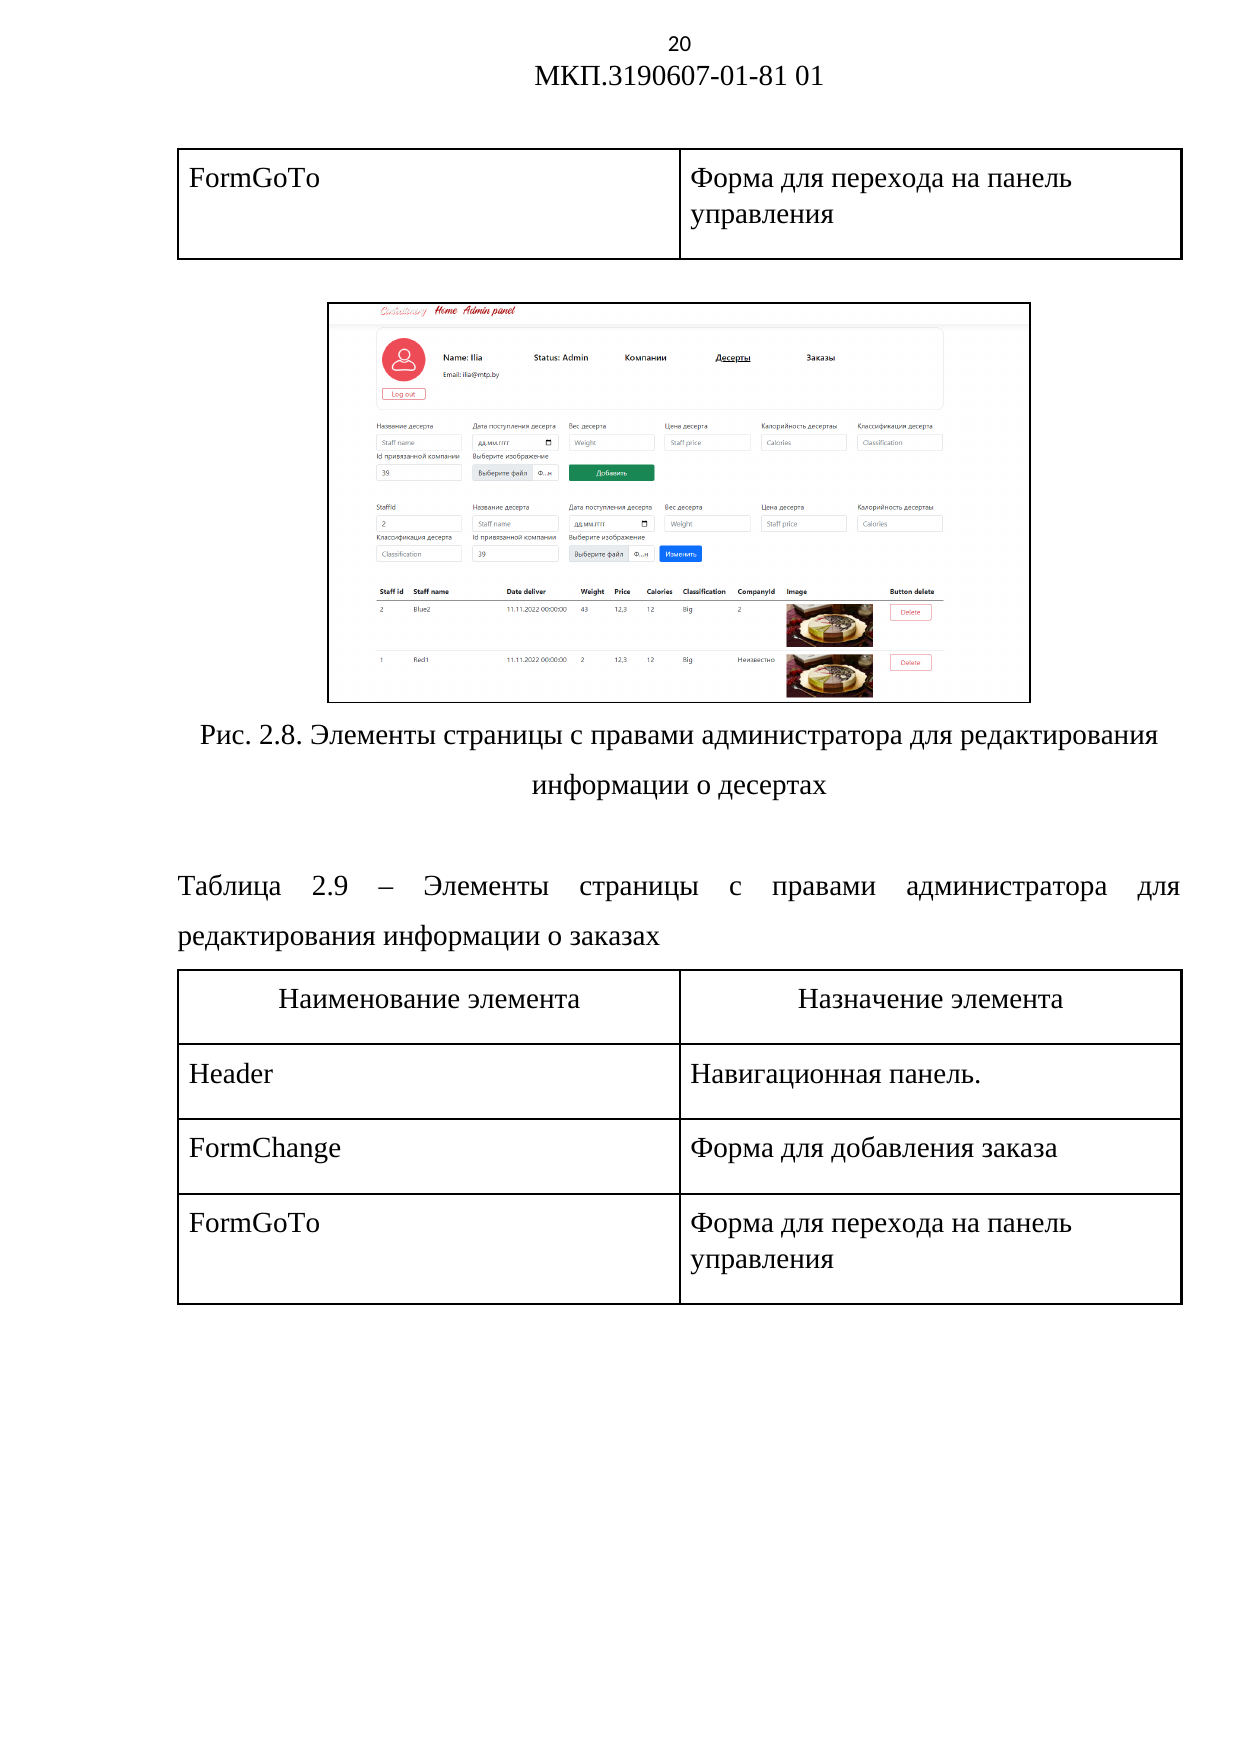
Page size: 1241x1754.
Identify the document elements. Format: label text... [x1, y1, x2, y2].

table_cell FormGoTo [179, 1195, 679, 1303]
picture [329, 304, 1029, 702]
table_header Наименование элемента [179, 971, 679, 1043]
table_cell FormChange [179, 1120, 679, 1193]
table_cell Header [179, 1045, 679, 1118]
table_cell Форма для добавления заказа [681, 1120, 1180, 1193]
text Таблица 2.9 – Элементы страницы с правами администратора для редактирования информации о заказах [177, 868, 1181, 952]
table_cell Навигационная панель. [681, 1045, 1180, 1118]
text Рис. 2.8. Элементы страницы с правами администратора для редактирования информации о десертах [177, 717, 1181, 801]
table_header Назначение элемента [681, 971, 1180, 1043]
table_cell Форма для перехода на панель управления [681, 150, 1180, 258]
table_cell Форма для перехода на панель управления [681, 1195, 1180, 1303]
table_cell FormGoTo [179, 150, 679, 258]
